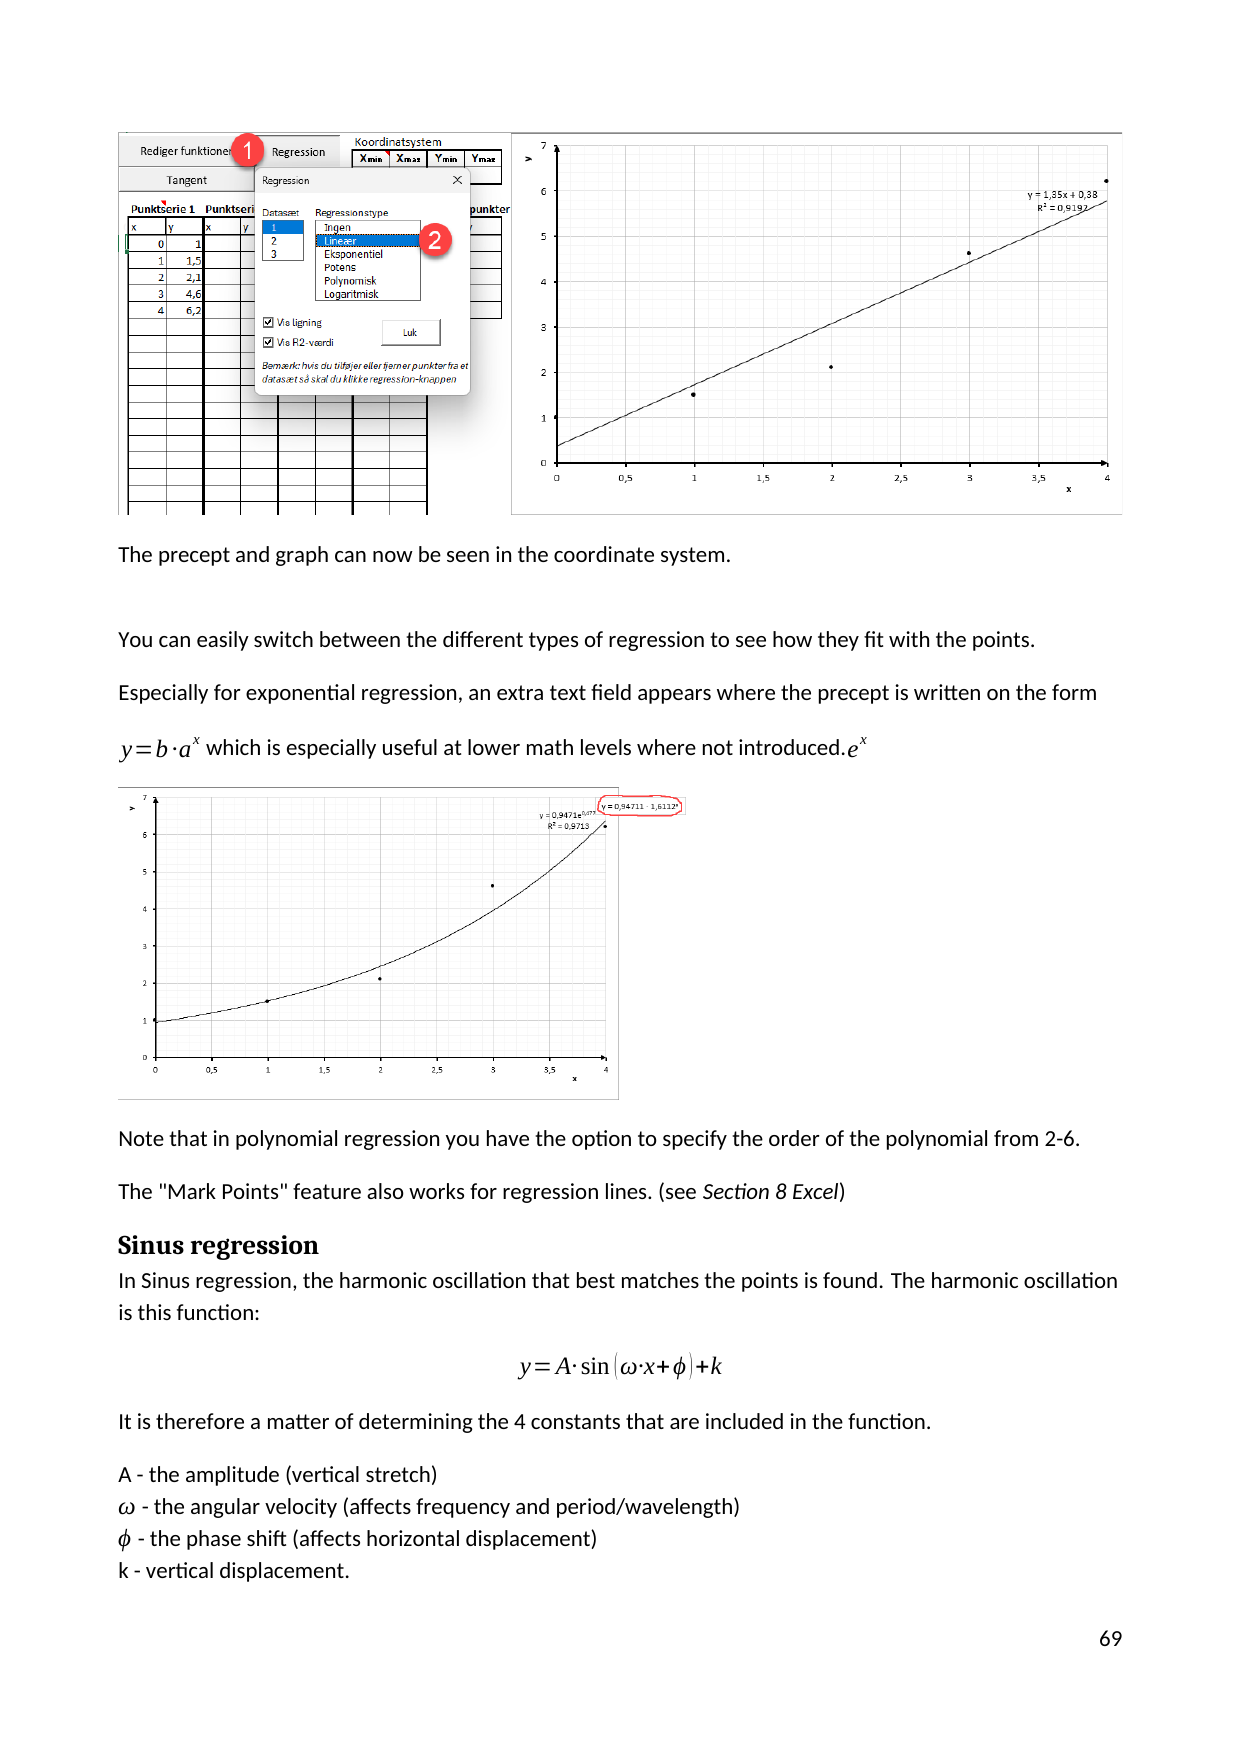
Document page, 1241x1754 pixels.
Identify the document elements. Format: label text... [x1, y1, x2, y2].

text which is especially useful at lower math levels where not introduced. [118, 731, 1122, 762]
subtitle Sinus regression [118, 1230, 1122, 1261]
text A - the amplitude (vertical stretch) - the angular velocity (affects frequency and period/wavelength) - the phase shift (affects horizontal displacement) k - vertical displacement. [118, 1460, 1122, 1584]
picture [118, 787, 686, 1100]
text In Sinus regression, the harmonic oscillation that best matches the points is found. The harmonic oscillation is this function: [118, 1266, 1122, 1326]
picture [118, 132, 1123, 515]
text Especially for exponential regression, an extra text field appears where the precept is written on the form [118, 678, 1122, 706]
text The precept and graph can now be seen in the coordinate system. [118, 540, 1122, 600]
text You can easily switch between the different types of regression to see how they fit with the points. [118, 625, 1122, 653]
text It is therefore a matter of determining the 4 constants that are included in the function. [118, 1407, 1122, 1435]
text The "Mark Points" feature also works for regression lines. (see Section 8 Excel) [118, 1177, 1122, 1205]
text Note that in polynomial regression you have the option to specify the order of the polynomial from 2-6. [118, 1124, 1122, 1152]
